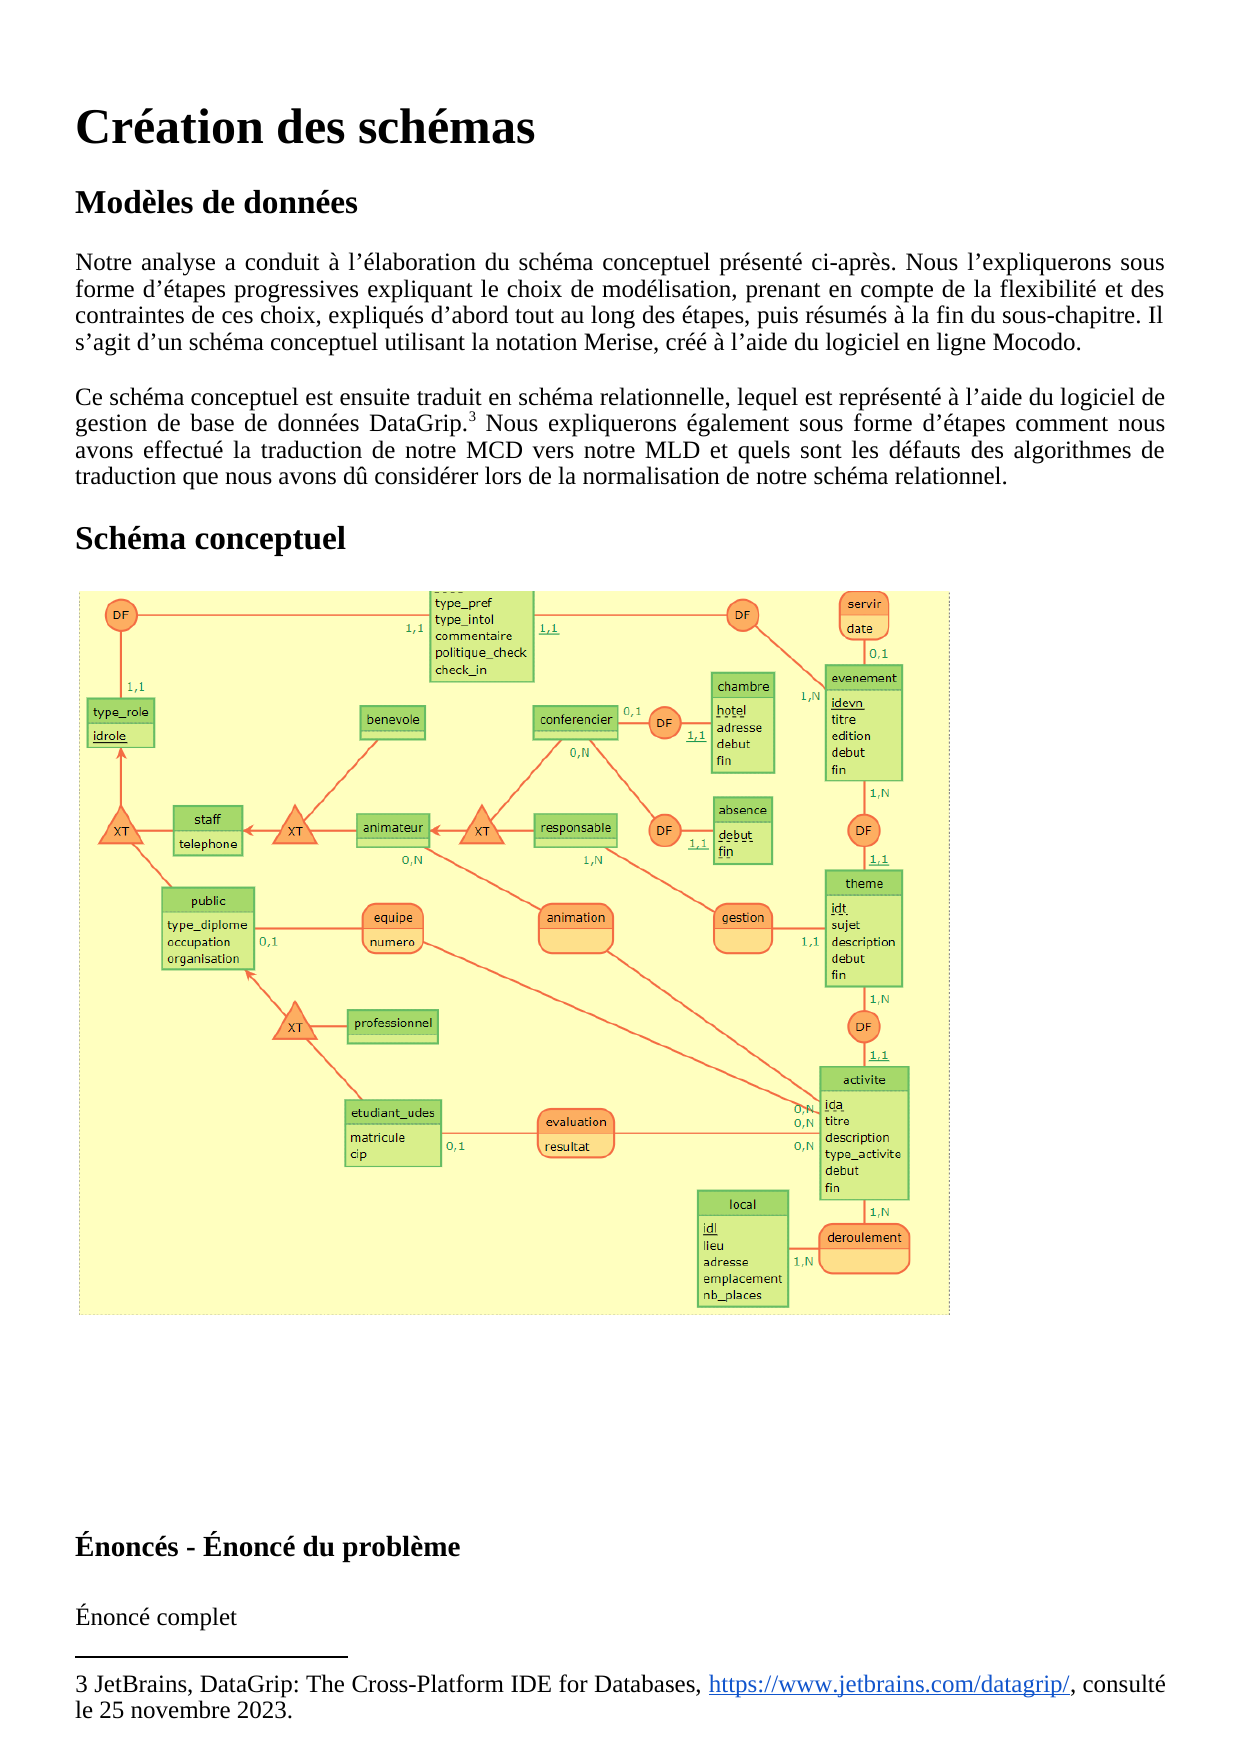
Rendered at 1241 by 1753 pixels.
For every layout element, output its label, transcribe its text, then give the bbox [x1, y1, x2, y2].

text Notre analyse a conduit à l’élaboration du schéma conceptuel présenté ci-après. Nous l’expliquerons sous forme d’étapes progressives expliquant le choix de modélisation, prenant en compte de la flexibilité et des contraintes de ces choix, expliqués d’abord tout au long des étapes, puis résumés à la fin du sous-chapitre. Il s’agit d’un schéma conceptuel utilisant la notation Merise, créé à l’aide du logiciel en ligne Mocodo. [75, 250, 1166, 355]
text Énoncé complet [75, 1605, 1166, 1631]
subtitle Schéma conceptuel [75, 519, 1166, 557]
text Ce schéma conceptuel est ensuite traduit en schéma relationnelle, lequel est représenté à l’aide du logiciel de gestion de base de données DataGrip. Nous expliquerons également sous forme d’étapes comment nous avons effectué la traduction de notre MCD vers notre MLD et quels sont les défauts des algorithmes de traduction que nous avons dû considérer lors de la normalisation de notre schéma relationnel. [75, 384, 1166, 490]
subtitle Création des schémas [75, 101, 1166, 154]
subtitle Énoncés - Énoncé du problème [75, 1529, 1166, 1563]
subtitle Modèles de données [75, 183, 1166, 221]
picture [75, 591, 954, 1321]
